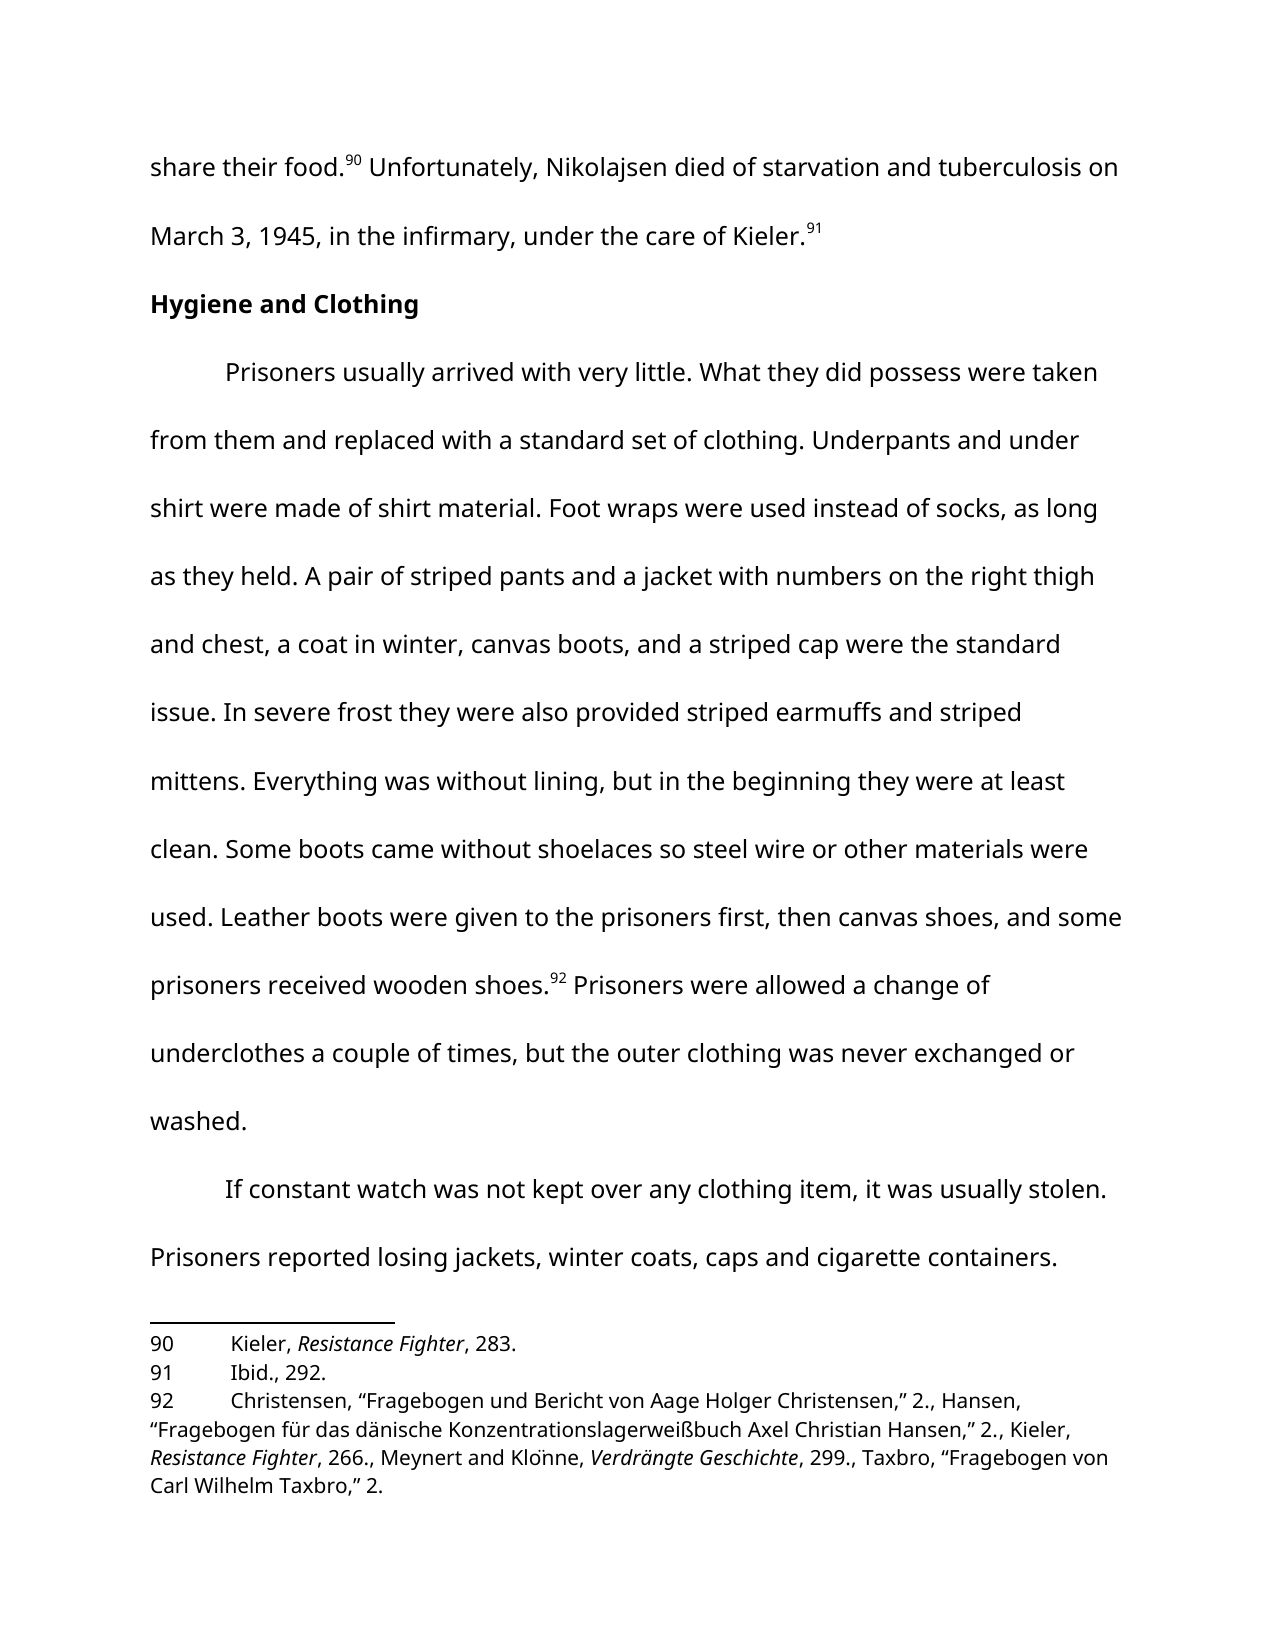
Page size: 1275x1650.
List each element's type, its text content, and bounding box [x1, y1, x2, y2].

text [150, 1172, 1125, 1274]
text Hygiene and Clothing [150, 286, 1125, 320]
text Prisoners usually arrived with very little. What they did possess were taken from them and replaced with a standard set of clothing. Underpants and under shirt were made of shirt material. Foot wraps were used instead of socks, as long as they held. A pair of striped pants and a jacket with numbers on the right thigh and chest, a coat in winter, canvas boots, and a striped cap were the standard issue. In severe frost they were also provided striped earmuffs and striped mittens. Everything was without lining, but in the beginning they were at least clean. Some boots came without shoelaces so steel wire or other materials were used. Leather boots were given to the prisoners first, then canvas shoes, and some prisoners received wooden shoes. Prisoners were allowed a change of underclothes a couple of times, but the outer clothing was never exchanged or washed. [150, 354, 1125, 1138]
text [150, 150, 1125, 252]
